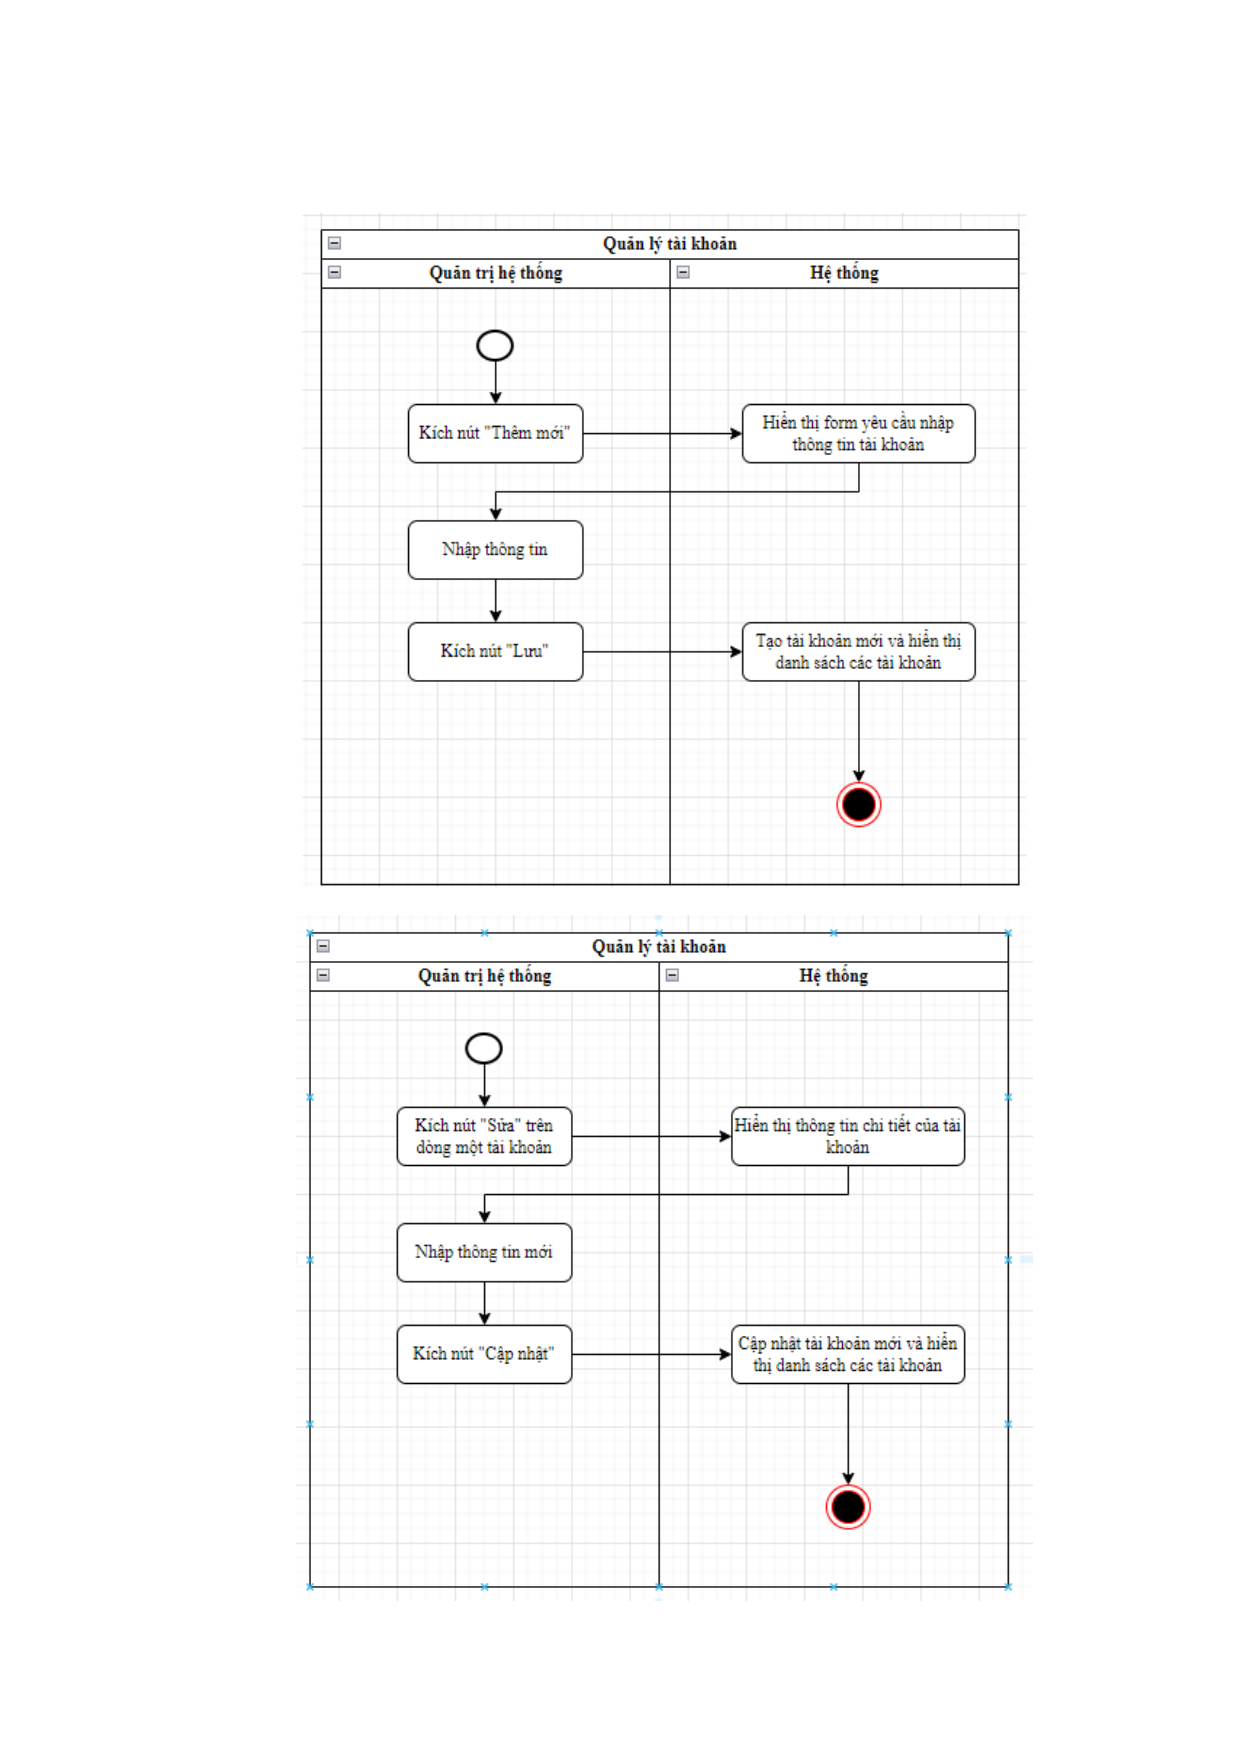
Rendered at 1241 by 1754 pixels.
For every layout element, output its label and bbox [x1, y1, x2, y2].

picture [302, 213, 1027, 887]
picture [295, 915, 1034, 1601]
